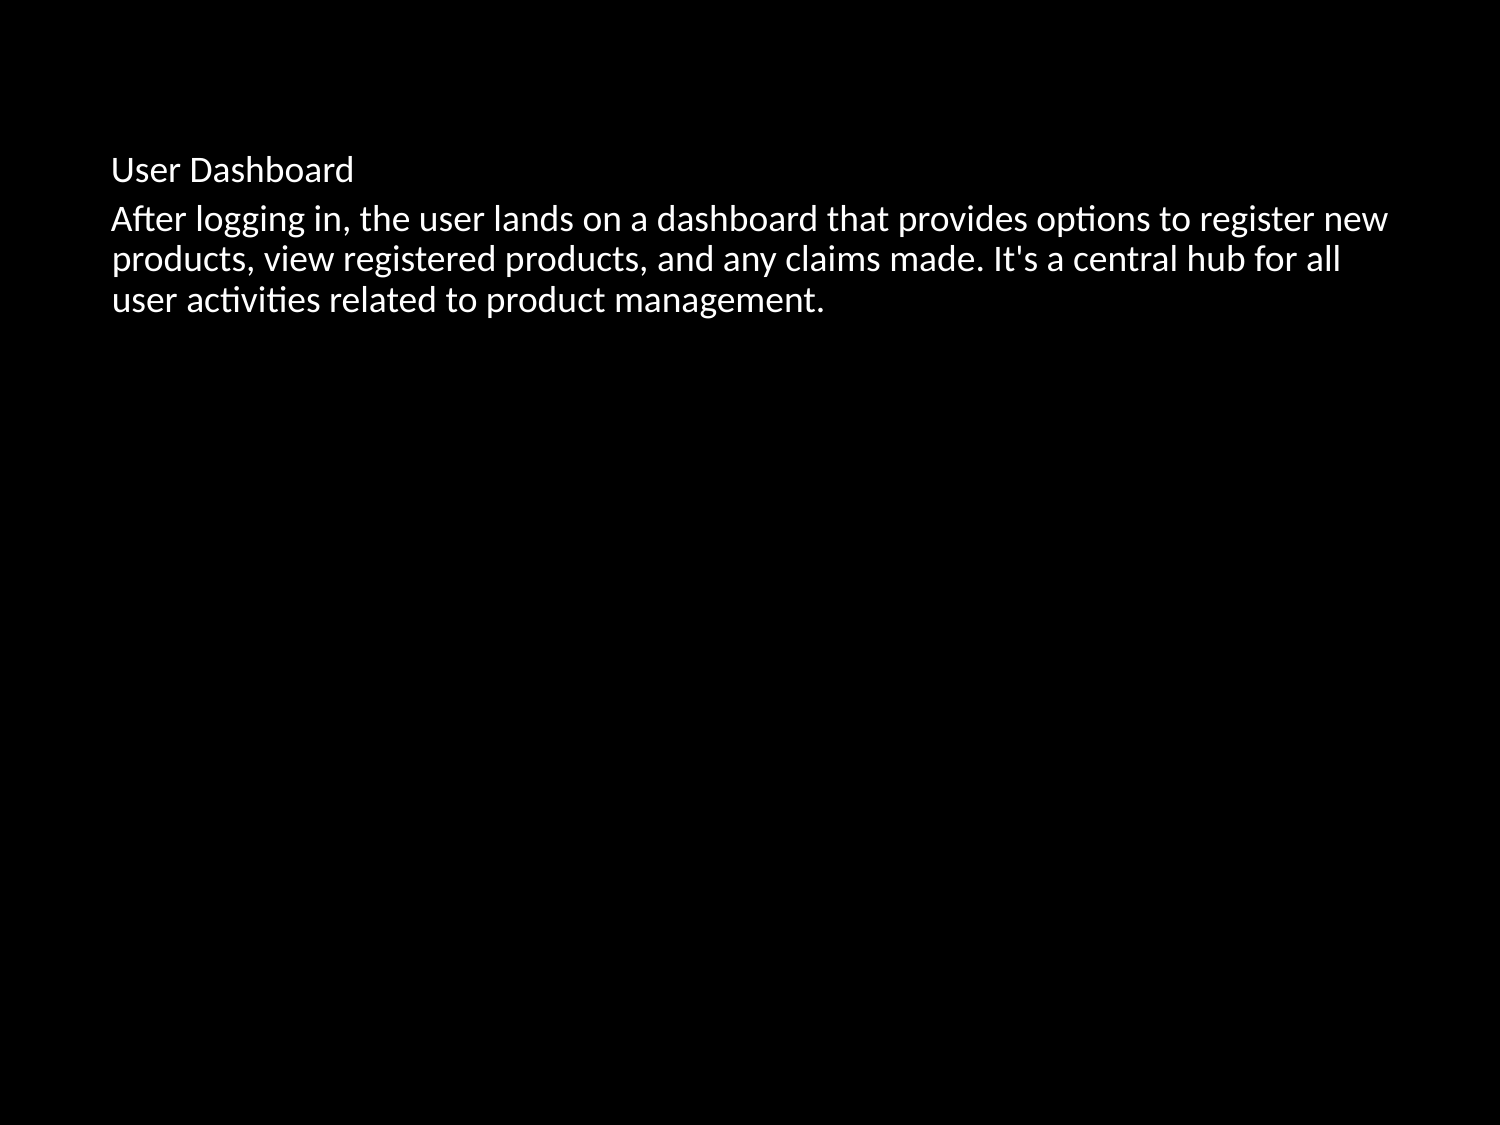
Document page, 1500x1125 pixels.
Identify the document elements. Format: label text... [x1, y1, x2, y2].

text User Dashboard [111, 150, 1394, 191]
text After logging in, the user lands on a dashboard that provides options to register new products, view registered products, and any claims made. It's a central hub for all user activities related to product management. [111, 198, 1394, 322]
